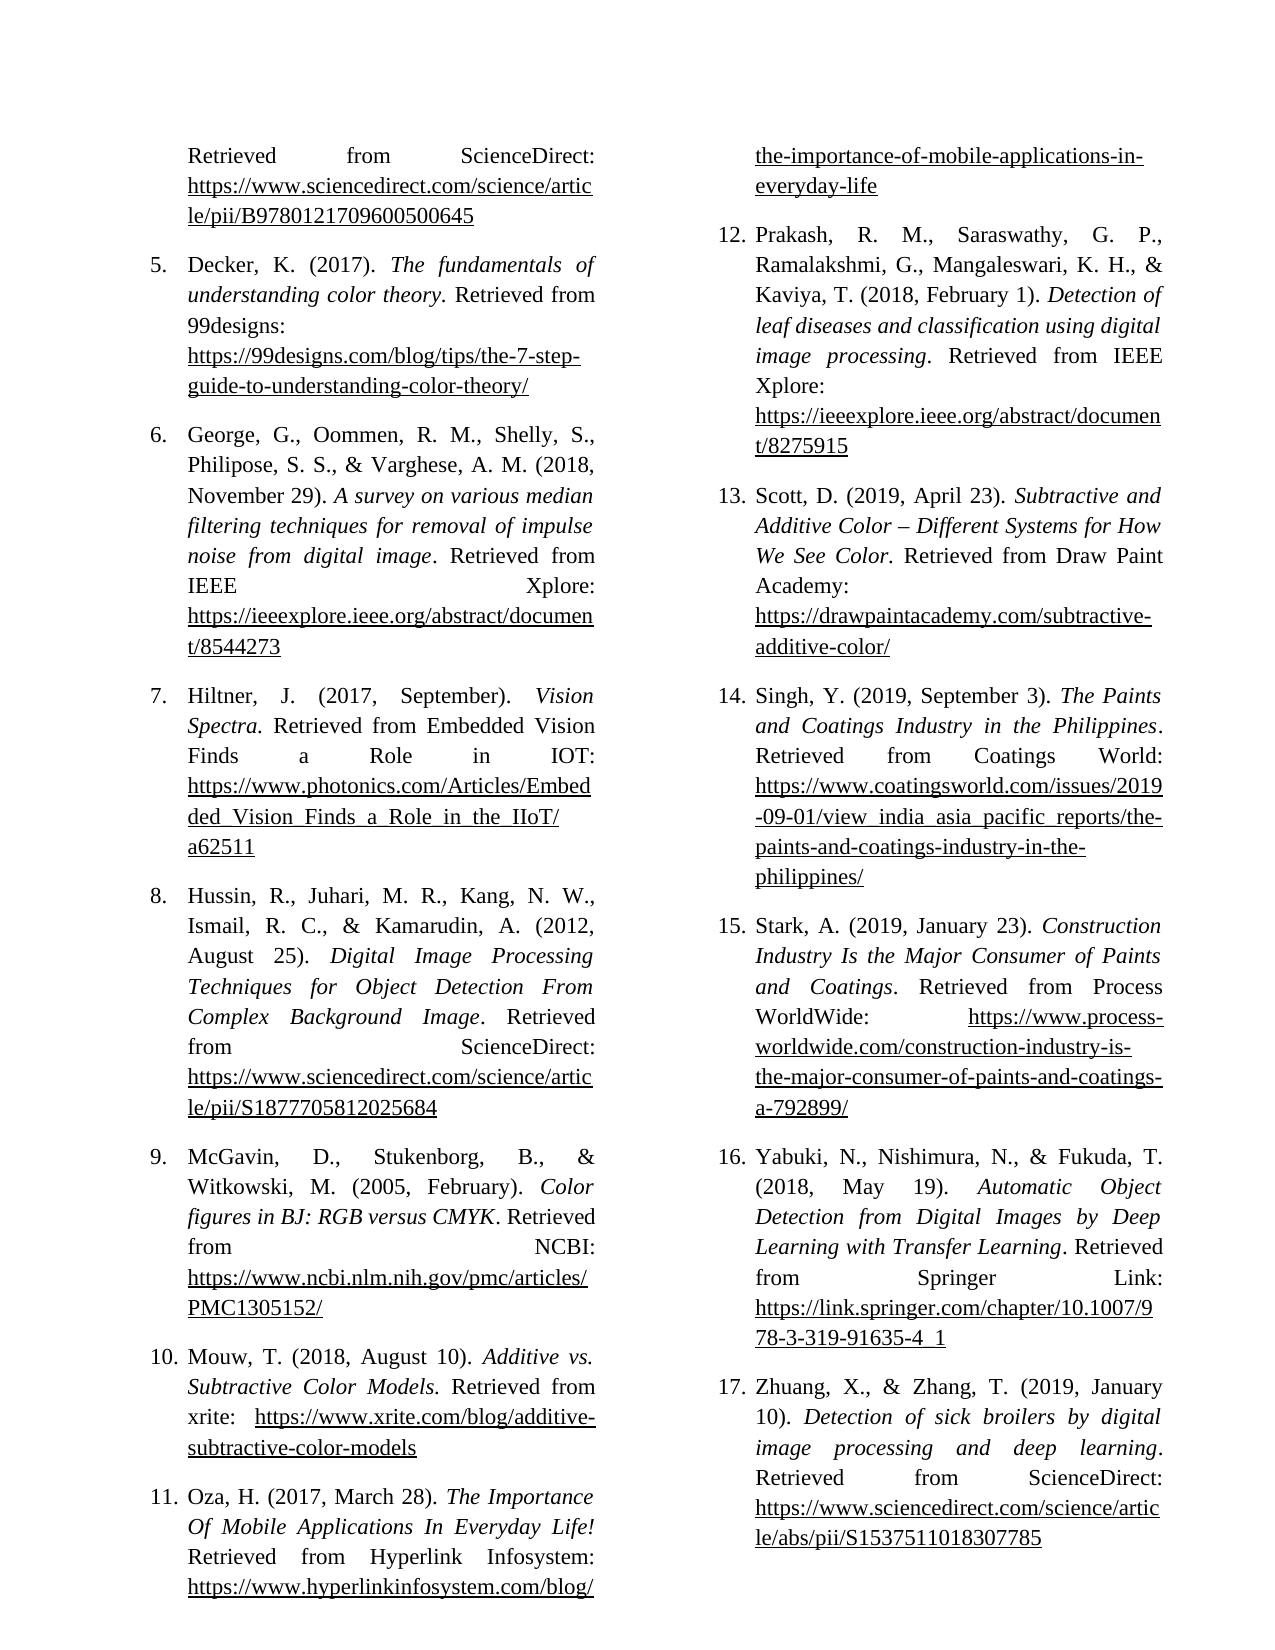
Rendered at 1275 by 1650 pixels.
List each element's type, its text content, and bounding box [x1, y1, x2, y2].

list Prakash, R. M., Saraswathy, G. P., Ramalakshmi, G., Mangaleswari, K. H., & Kaviya, T. (2018, February 1). Detection of leaf diseases and classification using digital image processing. Retrieved from IEEE Xplore: https://ieeexplore.ieee.org/abstract/document/8275915 [718, 221, 1163, 459]
list Hiltner, J. (2017, September). Vision Spectra. Retrieved from Embedded Vision Finds a Role in IOT: https://www.photonics.com/Articles/Embedded_Vision_Finds_a_Role_in_the_IIoT/a62511 [150, 682, 596, 859]
list Stark, A. (2019, January 23). Construction Industry Is the Major Consumer of Paints and Coatings. Retrieved from Process WorldWide: https://www.process-worldwide.com/construction-industry-is-the-major-consumer-of-paints-and-coatings-a-792899/ [718, 912, 1163, 1120]
list Yabuki, N., Nishimura, N., & Fukuda, T. (2018, May 19). Automatic Object Detection from Digital Images by Deep Learning with Transfer Learning. Retrieved from Springer Link: https://link.springer.com/chapter/10.1007/978-3-319-91635-4_1 [718, 1143, 1163, 1350]
list Hussin, R., Juhari, M. R., Kang, N. W., Ismail, R. C., & Kamarudin, A. (2012, August 25). Digital Image Processing Techniques for Object Detection From Complex Background Image. Retrieved from ScienceDirect: https://www.sciencedirect.com/science/article/pii/S1877705812025684 [150, 882, 596, 1120]
list Zhuang, X., & Zhang, T. (2019, January 10). Detection of sick broilers by digital image processing and deep learning. Retrieved from ScienceDirect: https://www.sciencedirect.com/science/article/abs/pii/S1537511018307785 [718, 1373, 1163, 1551]
list Mouw, T. (2018, August 10). Additive vs. Subtractive Color Models. Retrieved from xrite: https://www.xrite.com/blog/additive-subtractive-color-models [150, 1343, 596, 1460]
list McGavin, D., Stukenborg, B., & Witkowski, M. (2005, February). Color figures in BJ: RGB versus CMYK. Retrieved from NCBI: https://www.ncbi.nlm.nih.gov/pmc/articles/PMC1305152/ [150, 1143, 596, 1320]
list Oza, H. (2017, March 28). The Importance Of Mobile Applications In Everyday Life! Retrieved from Hyperlink Infosystem: https://www.hyperlinkinfosystem.com/blog/the-importance-of-mobile-applications-in-everyday-life [150, 1483, 596, 1600]
list Decker, K. (2017). The fundamentals of understanding color theory. Retrieved from 99designs: https://99designs.com/blog/tips/the-7-step-guide-to-understanding-color-theory/ [150, 251, 596, 398]
list George, G., Oommen, R. M., Shelly, S., Philipose, S. S., & Varghese, A. M. (2018, November 29). A survey on various median filtering techniques for removal of impulse noise from digital image. Retrieved from IEEE Xplore: https://ieeexplore.ieee.org/abstract/document/8544273 [150, 421, 596, 659]
list Scott, D. (2019, April 23). Subtractive and Additive Color – Different Systems for How We See Color. Retrieved from Draw Paint Academy: https://drawpaintacademy.com/subtractive-additive-color/ [718, 482, 1163, 659]
list Singh, Y. (2019, September 3). The Paints and Coatings Industry in the Philippines. Retrieved from Coatings World: https://www.coatingsworld.com/issues/2019-09-01/view_india_asia_pacific_reports/the-paints-and-coatings-industry-in-the-philippines/ [718, 682, 1163, 889]
list Oza, H. (2017, March 28). The Importance Of Mobile Applications In Everyday Life! Retrieved from Hyperlink Infosystem: https://www.hyperlinkinfosystem.com/blog/the-importance-of-mobile-applications-in-everyday-life [718, 142, 1163, 198]
